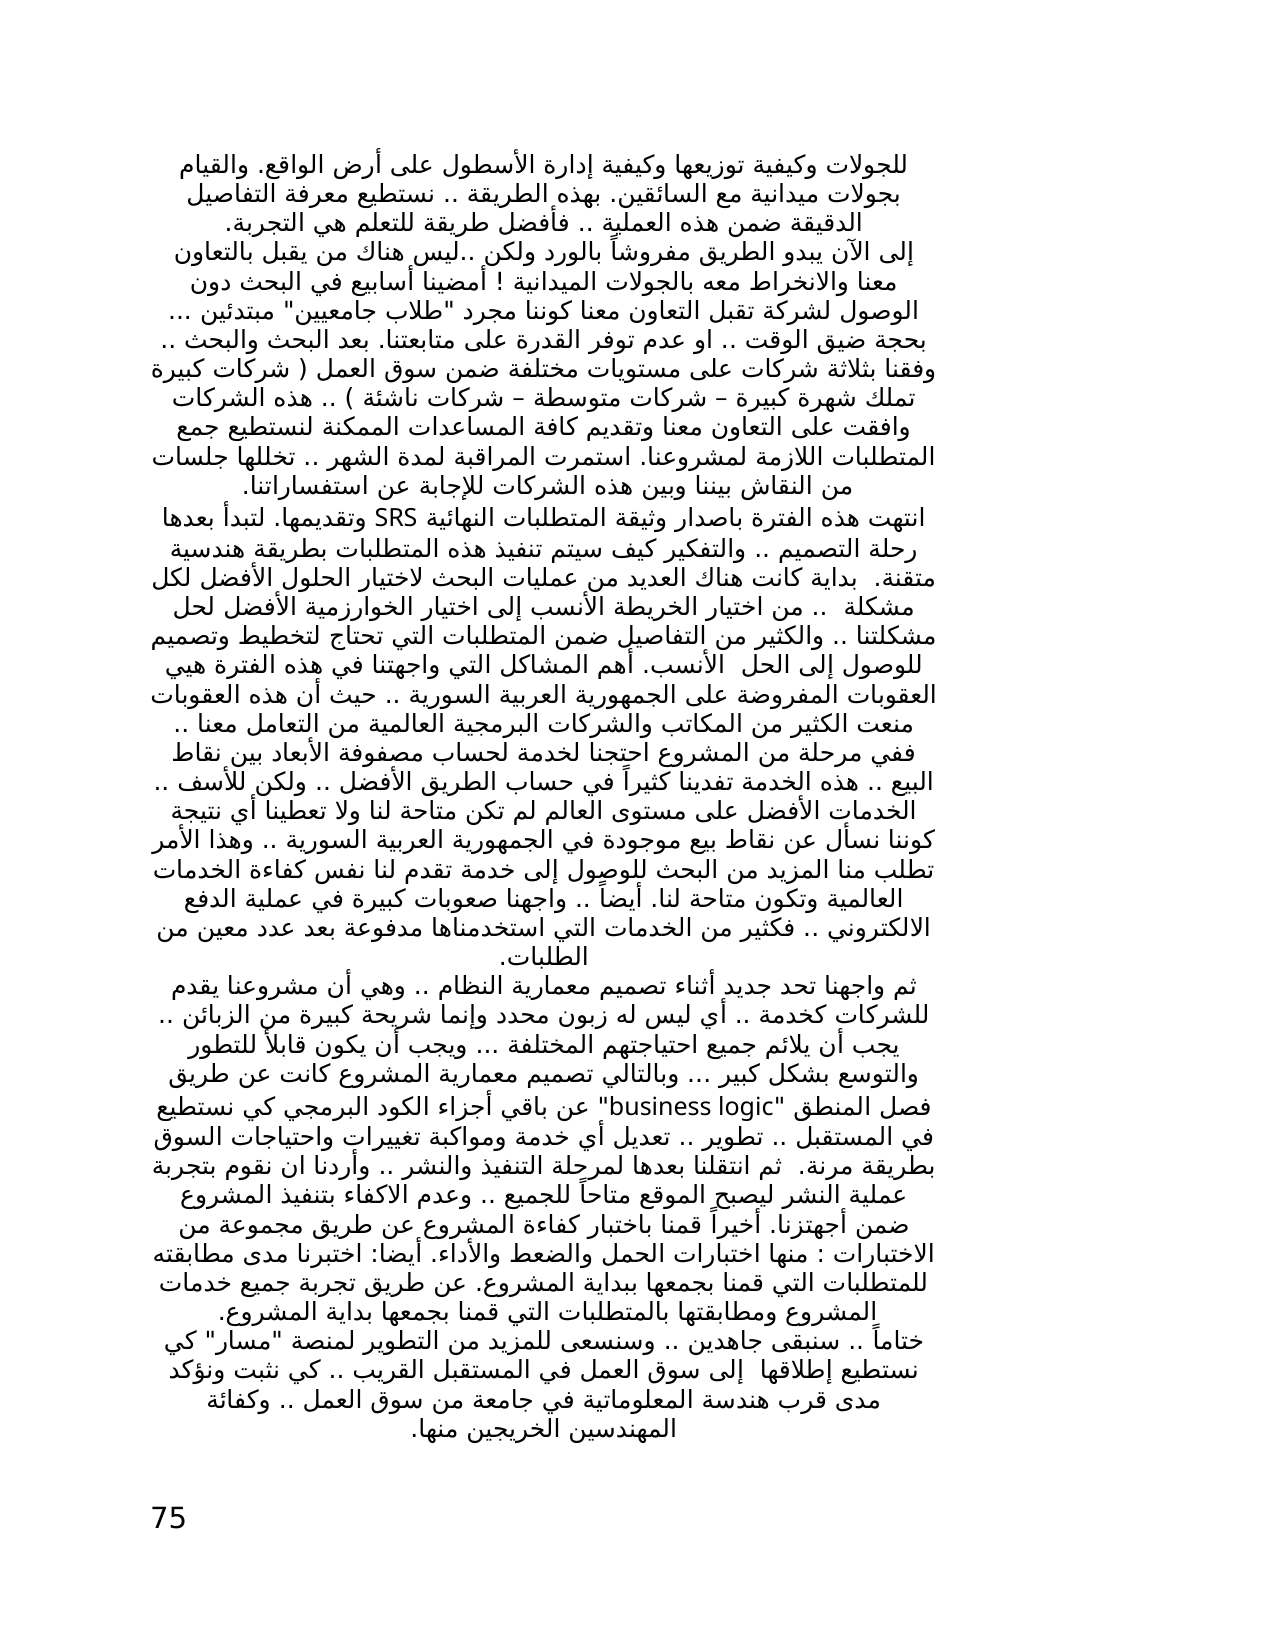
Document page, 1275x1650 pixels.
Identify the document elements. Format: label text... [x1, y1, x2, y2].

text ختاماً .. سنبقى جاهدين .. وسنسعى للمزيد من التطوير لمنصة "مسار" كي نستطيع إطلاقها إلى سوق العمل في المستقبل القريب .. كي نثبت ونؤكد مدى قرب هندسة المعلوماتية في جامعة من سوق العمل .. وكفائة المهندسين الخريجين منها. [150, 1326, 937, 1443]
text إلى الآن يبدو الطريق مفروشاً بالورد ولكن ..ليس هناك من يقبل بالتعاون معنا والانخراط معه بالجولات الميدانية ! أمضينا أسابيع في البحث دون الوصول لشركة تقبل التعاون معنا كوننا مجرد "طلاب جامعيين" مبتدئين ... بحجة ضيق الوقت .. او عدم توفر القدرة على متابعتنا. بعد البحث والبحث .. وفقنا بثلاثة شركات على مستويات مختلفة ضمن سوق العمل ( شركات كبيرة تملك شهرة كبيرة – شركات متوسطة – شركات ناشئة ) .. هذه الشركات وافقت على التعاون معنا وتقديم كافة المساعدات الممكنة لنستطيع جمع المتطلبات اللازمة لمشروعنا. استمرت المراقبة لمدة الشهر .. تخللها جلسات من النقاش بيننا وبين هذه الشركات للإجابة عن استفساراتنا. [150, 237, 937, 500]
text انتهت هذه الفترة باصدار وثيقة المتطلبات النهائية SRS وتقديمها. لتبدأ بعدها رحلة التصميم .. والتفكير كيف سيتم تنفيذ هذه المتطلبات بطريقة هندسية متقنة. بداية كانت هناك العديد من عمليات البحث لاختيار الحلول الأفضل لكل مشكلة .. من اختيار الخريطة الأنسب إلى اختيار الخوارزمية الأفضل لحل مشكلتنا .. والكثير من التفاصيل ضمن المتطلبات التي تحتاج لتخطيط وتصميم للوصول إلى الحل الأنسب. أهم المشاكل التي واجهتنا في هذه الفترة هيي العقوبات المفروضة على الجمهورية العربية السورية .. حيث أن هذه العقوبات منعت الكثير من المكاتب والشركات البرمجية العالمية من التعامل معنا .. ففي مرحلة من المشروع احتجنا لخدمة لحساب مصفوفة الأبعاد بين نقاط البيع .. هذه الخدمة تفدينا كثيراً في حساب الطريق الأفضل .. ولكن للأسف .. الخدمات الأفضل على مستوى العالم لم تكن متاحة لنا ولا تعطينا أي نتيجة كوننا نسأل عن نقاط بيع موجودة في الجمهورية العربية السورية .. وهذا الأمر تطلب منا المزيد من البحث للوصول إلى خدمة تقدم لنا نفس كفاءة الخدمات العالمية وتكون متاحة لنا. أيضاً .. واجهنا صعوبات كبيرة في عملية الدفع الالكتروني .. فكثير من الخدمات التي استخدمناها مدفوعة بعد عدد معين من الطلبات. [150, 500, 937, 972]
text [150, 150, 937, 237]
text ثم واجهنا تحد جديد أثناء تصميم معمارية النظام .. وهي أن مشروعنا يقدم للشركات كخدمة .. أي ليس له زبون محدد وإنما شريحة كبيرة من الزبائن .. يجب أن يلائم جميع احتياجتهم المختلفة ... ويجب أن يكون قابلأ للتطور والتوسع بشكل كبير ... وبالتالي تصميم معمارية المشروع كانت عن طريق فصل المنطق "business logic" عن باقي أجزاء الكود البرمجي كي نستطيع في المستقبل .. تطوير .. تعديل أي خدمة ومواكبة تغييرات واحتياجات السوق بطريقة مرنة. ثم انتقلنا بعدها لمرحلة التنفيذ والنشر .. وأردنا ان نقوم بتجربة عملية النشر ليصبح الموقع متاحاً للجميع .. وعدم الاكفاء بتنفيذ المشروع ضمن أجهتزنا. أخيراً قمنا باختبار كفاءة المشروع عن طريق مجموعة من الاختبارات : منها اختبارات الحمل والضعط والأداء. أيضا: اختبرنا مدى مطابقته للمتطلبات التي قمنا بجمعها ببداية المشروع. عن طريق تجربة جميع خدمات المشروع ومطابقتها بالمتطلبات التي قمنا بجمعها بداية المشروع. [150, 972, 937, 1326]
